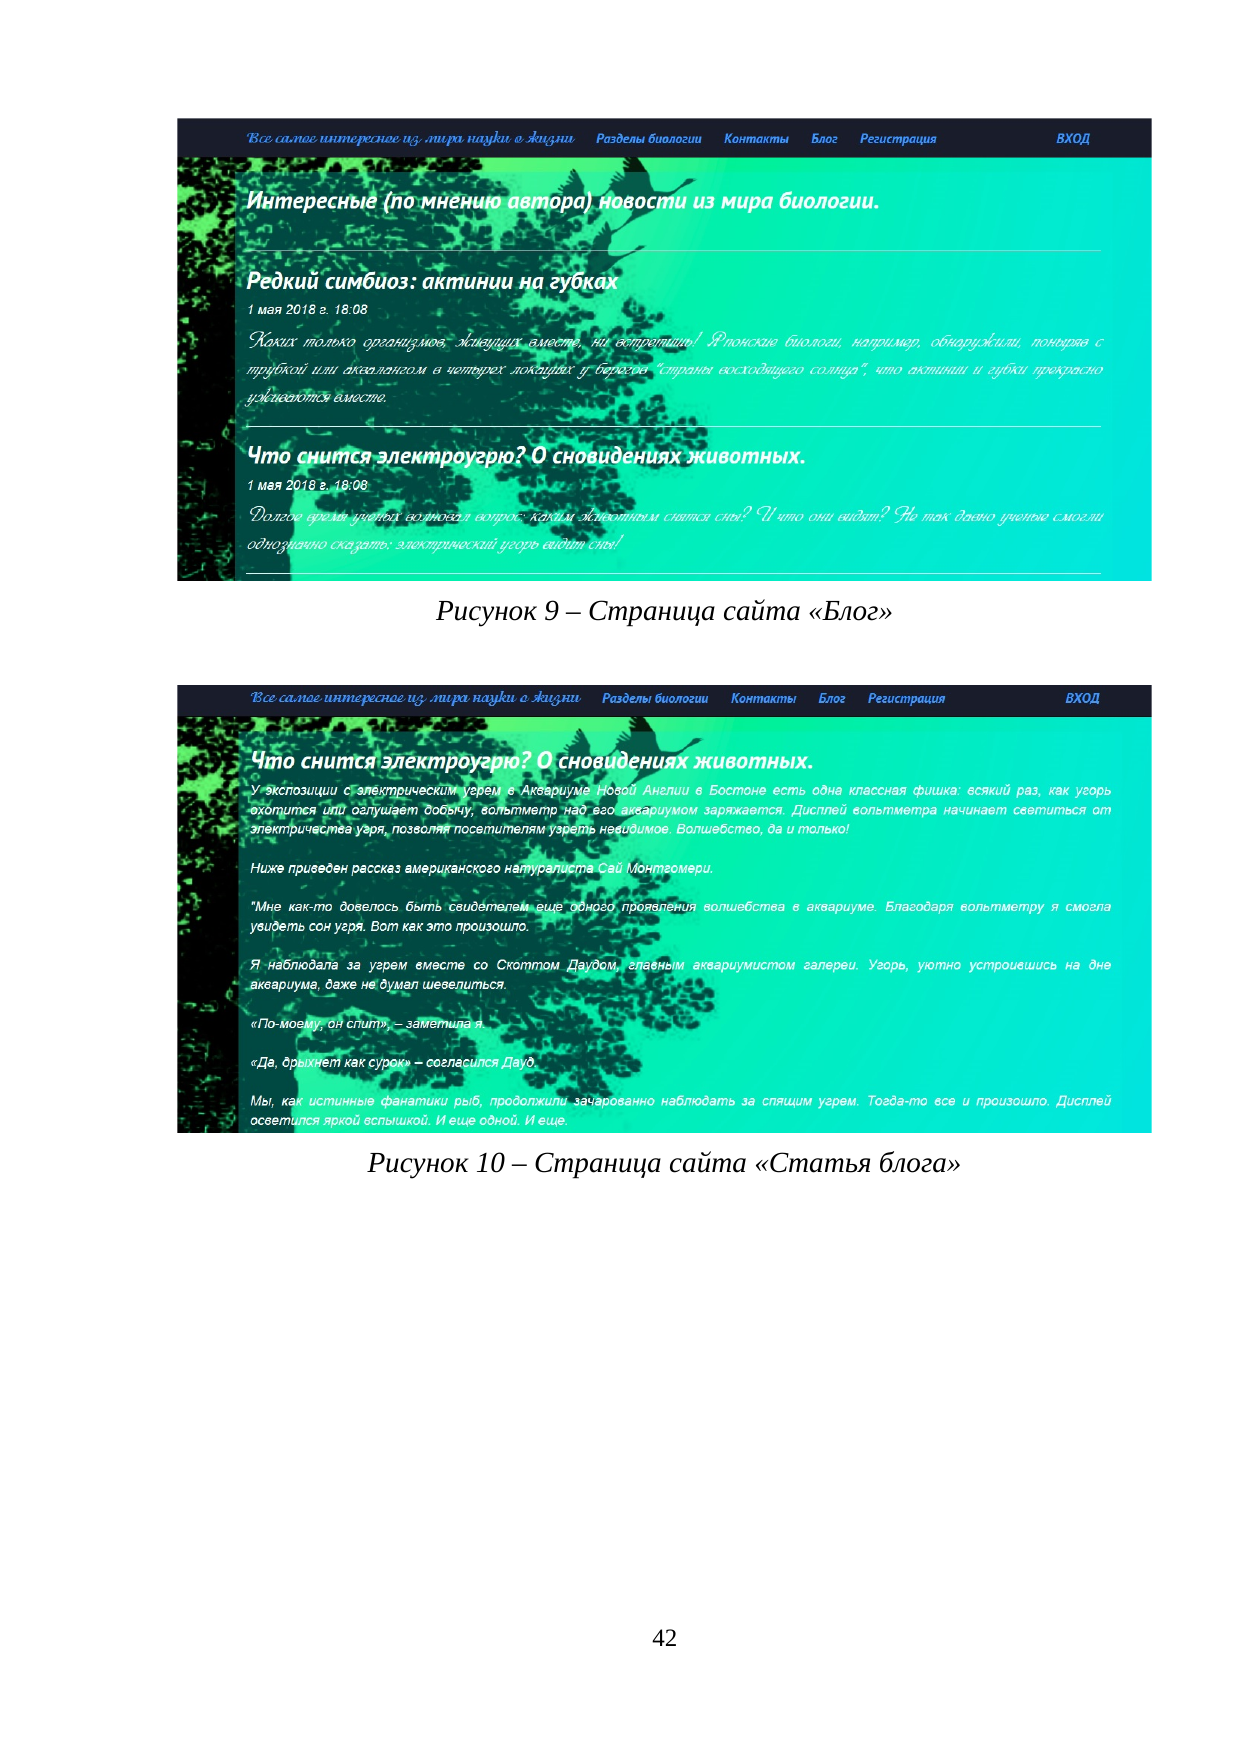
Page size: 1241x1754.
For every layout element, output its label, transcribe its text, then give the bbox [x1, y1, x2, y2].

text Рисунок 9 – Страница сайта «Блог» [177, 593, 1152, 627]
picture [177, 685, 1152, 1133]
text Рисунок 10 – Страница сайта «Статья блога» [177, 1145, 1152, 1179]
picture [177, 118, 1152, 581]
